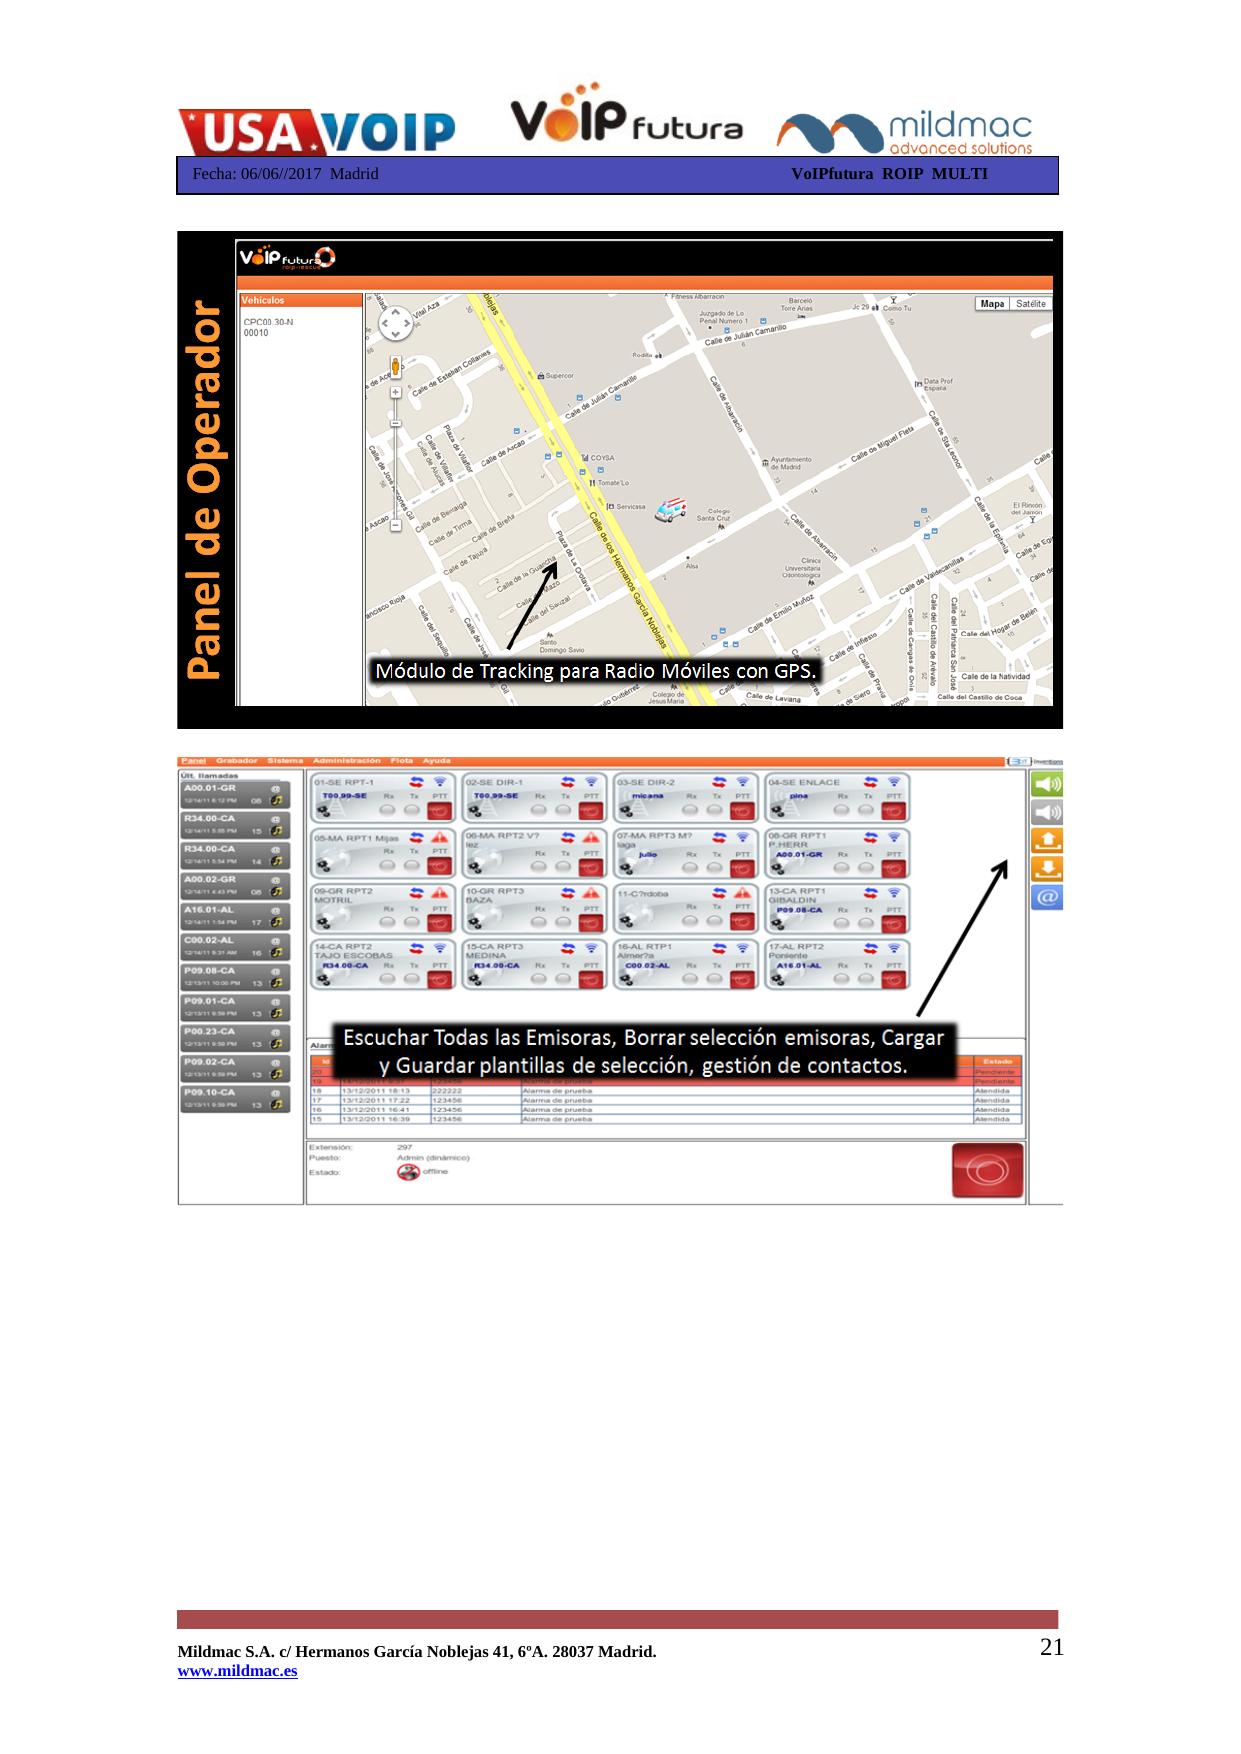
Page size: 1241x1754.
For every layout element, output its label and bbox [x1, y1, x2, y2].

picture [497, 73, 754, 156]
picture [177, 231, 1064, 729]
picture [177, 757, 1064, 1206]
picture [772, 108, 1038, 156]
picture [177, 109, 457, 156]
